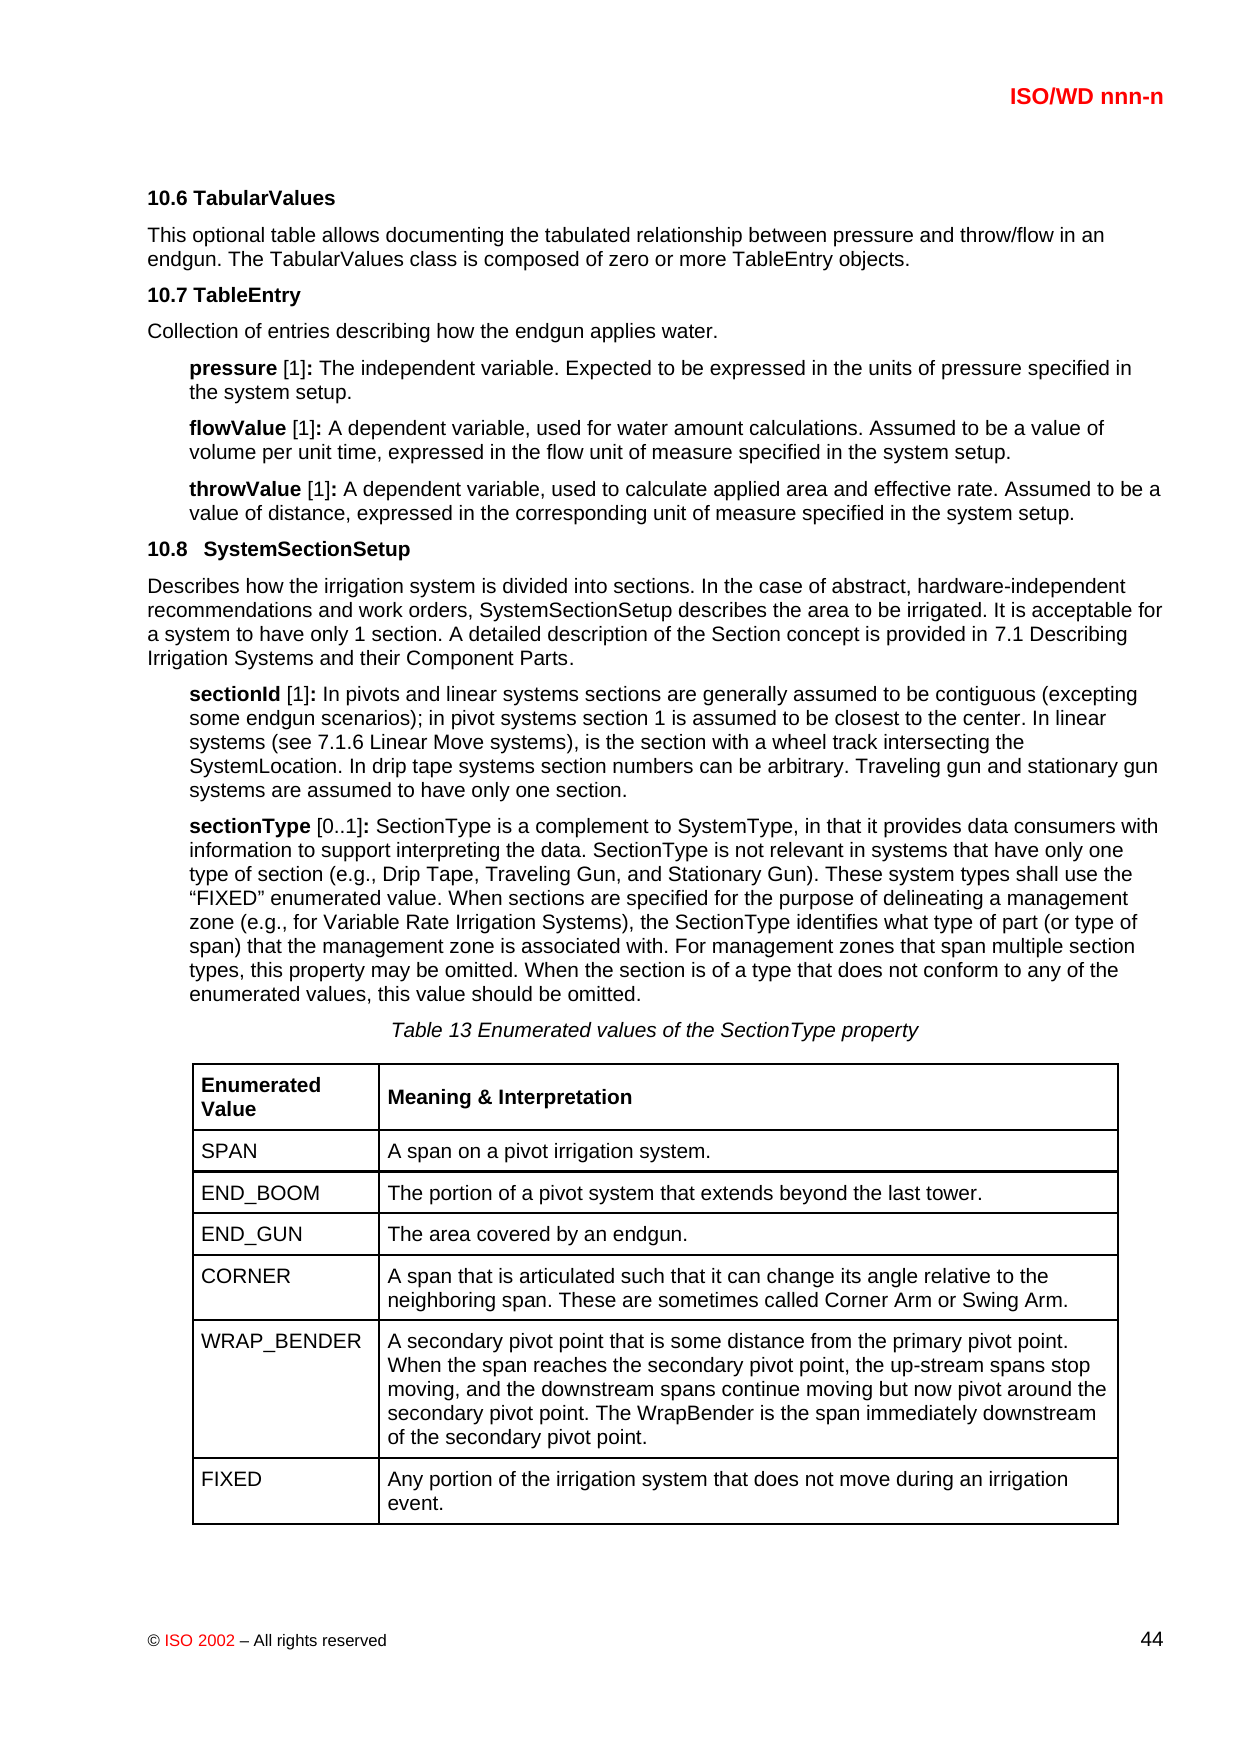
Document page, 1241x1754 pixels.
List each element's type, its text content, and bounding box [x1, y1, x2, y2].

text Collection of entries describing how the endgun applies water. [147, 319, 1164, 343]
text throwValue [1]: A dependent variable, used to calculate applied area and effective rate. Assumed to be a value of distance, expressed in the corresponding unit of measure specified in the system setup. [189, 477, 1164, 524]
text flowValue [1]: A dependent variable, used for water amount calculations. Assumed to be a value of volume per unit time, expressed in the flow unit of measure specified in the system setup. [189, 416, 1164, 464]
table_cell WRAP_BENDER [194, 1321, 378, 1457]
subtitle 10.7 TableEntry [147, 283, 1164, 307]
text sectionType [0..1]: SectionType is a complement to SystemType, in that it provides data consumers with information to support interpreting the data. SectionType is not relevant in systems that have only one type of section (e.g., Drip Tape, Traveling Gun, and Stationary Gun). These system types shall use the “FIXED” enumerated value. When sections are specified for the purpose of delineating a management zone (e.g., for Variable Rate Irrigation Systems), the SectionType identifies what type of part (or type of span) that the management zone is associated with. For management zones that span multiple section types, this property may be omitted. When the section is of a type that does not conform to any of the enumerated values, this value should be omitted. [189, 814, 1164, 1006]
table_cell A span that is articulated such that it can change its angle relative to the neighboring span. These are sometimes called Corner Arm or Swing Arm. [380, 1256, 1117, 1319]
text Describes how the irrigation system is divided into sections. In the case of abstract, hardware-independent recommendations and work orders, SystemSectionSetup describes the area to be irrigated. It is acceptable for a system to have only 1 section. A detailed description of the Section concept is provided in 7.1 Describing Irrigation Systems and their Component Parts. [147, 573, 1164, 669]
text Table 13 Enumerated values of the SectionType property [147, 1018, 1164, 1042]
table_cell FIXED [194, 1459, 378, 1522]
subtitle 10.8 SystemSectionSetup [147, 537, 1164, 561]
text sectionId [1]: In pivots and linear systems sections are generally assumed to be contiguous (excepting some endgun scenarios); in pivot systems section 1 is assumed to be closest to the center. In linear systems (see 7.1.6 Linear Move systems), is the section with a wheel track intersecting the SystemLocation. In drip tape systems section numbers can be arbitrary. Traveling gun and stationary gun systems are assumed to have only one section. [189, 682, 1164, 802]
text pressure [1]: The independent variable. Expected to be expressed in the units of pressure specified in the system setup. [189, 356, 1164, 404]
table_cell Any portion of the irrigation system that does not move during an irrigation event. [380, 1459, 1117, 1522]
table_cell A secondary pivot point that is some distance from the primary pivot point. When the span reaches the secondary pivot point, the up-stream spans stop moving, and the downstream spans continue moving but now pivot around the secondary pivot point. The WrapBender is the span immediately downstream of the secondary pivot point. [380, 1321, 1117, 1457]
subtitle 10.6 TabularValues [147, 186, 1164, 210]
table_cell A span on a pivot irrigation system. [380, 1131, 1117, 1170]
table_cell The portion of a pivot system that extends beyond the last tower. [380, 1173, 1117, 1212]
table_cell END_BOOM [194, 1173, 378, 1212]
table_header Enumerated Value [194, 1065, 378, 1129]
table_cell END_GUN [194, 1214, 378, 1254]
table_header Meaning & Interpretation [380, 1065, 1117, 1129]
text This optional table allows documenting the tabulated relationship between pressure and throw/flow in an endgun. The TabularValues class is composed of zero or more TableEntry objects. [147, 222, 1164, 270]
table_cell CORNER [194, 1256, 378, 1319]
table_cell The area covered by an endgun. [380, 1214, 1117, 1254]
table_cell SPAN [194, 1131, 378, 1170]
